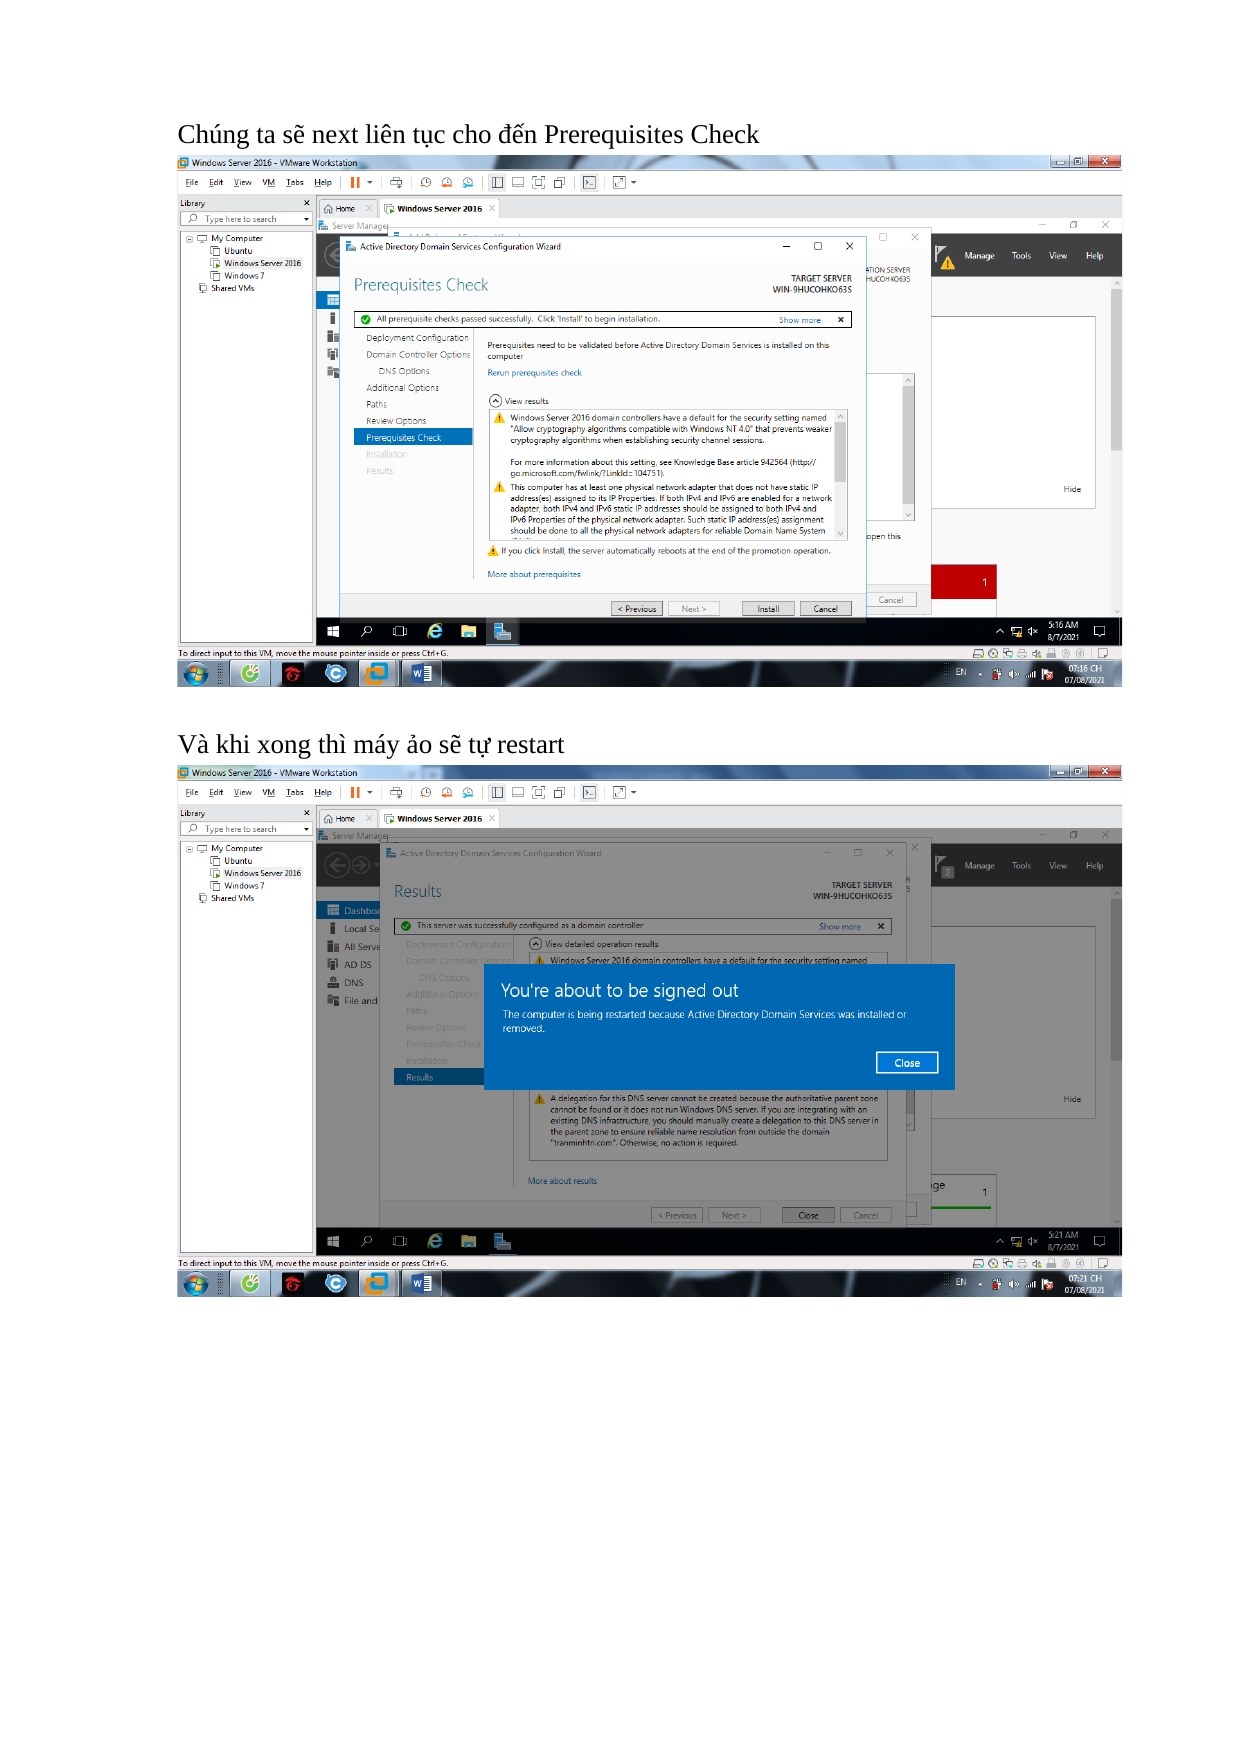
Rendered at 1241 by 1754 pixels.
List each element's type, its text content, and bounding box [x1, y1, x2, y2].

picture [177, 155, 1123, 687]
text Chúng ta sẽ next liên tục cho đến Prerequisites Check [177, 118, 1122, 149]
text Và khi xong thì máy ảo sẽ tự restart [177, 728, 1122, 759]
picture [177, 765, 1123, 1297]
